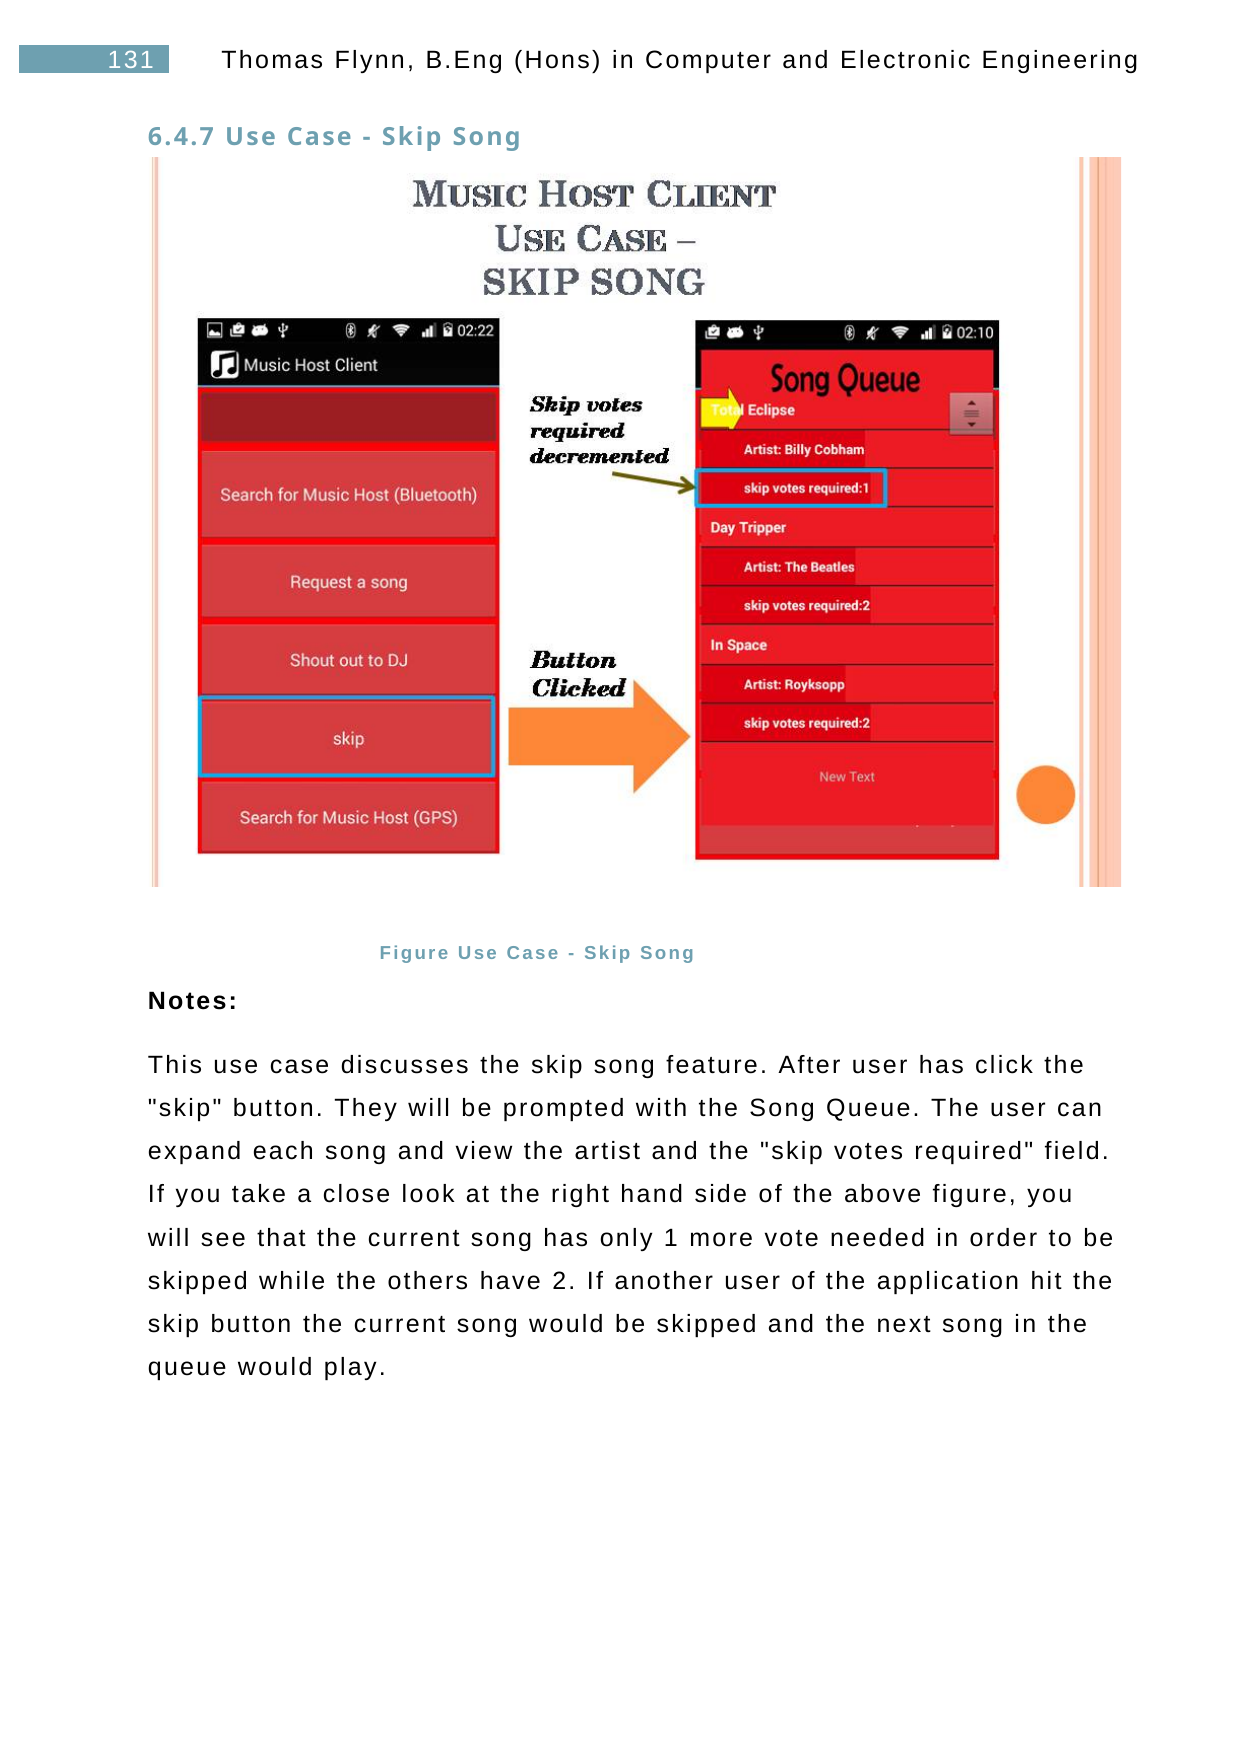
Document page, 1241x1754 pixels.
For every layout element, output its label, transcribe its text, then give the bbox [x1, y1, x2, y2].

text Notes: [148, 986, 1122, 1015]
picture [147, 157, 1122, 887]
text This use case discusses the skip song feature. After user has click the "skip" button. They will be prompted with the Song Queue. The user can expand each song and view the artist and the "skip votes required" field. If you take a close look at the right hand side of the above figure, you will see that the current song has only 1 more vote needed in order to be skipped while the others have 2. If another user of the application hit the skip button the current song would be skipped and the next song in the queue would play. [148, 1050, 1122, 1381]
subtitle 6.4.7 Use Case - Skip Song [148, 118, 1122, 152]
